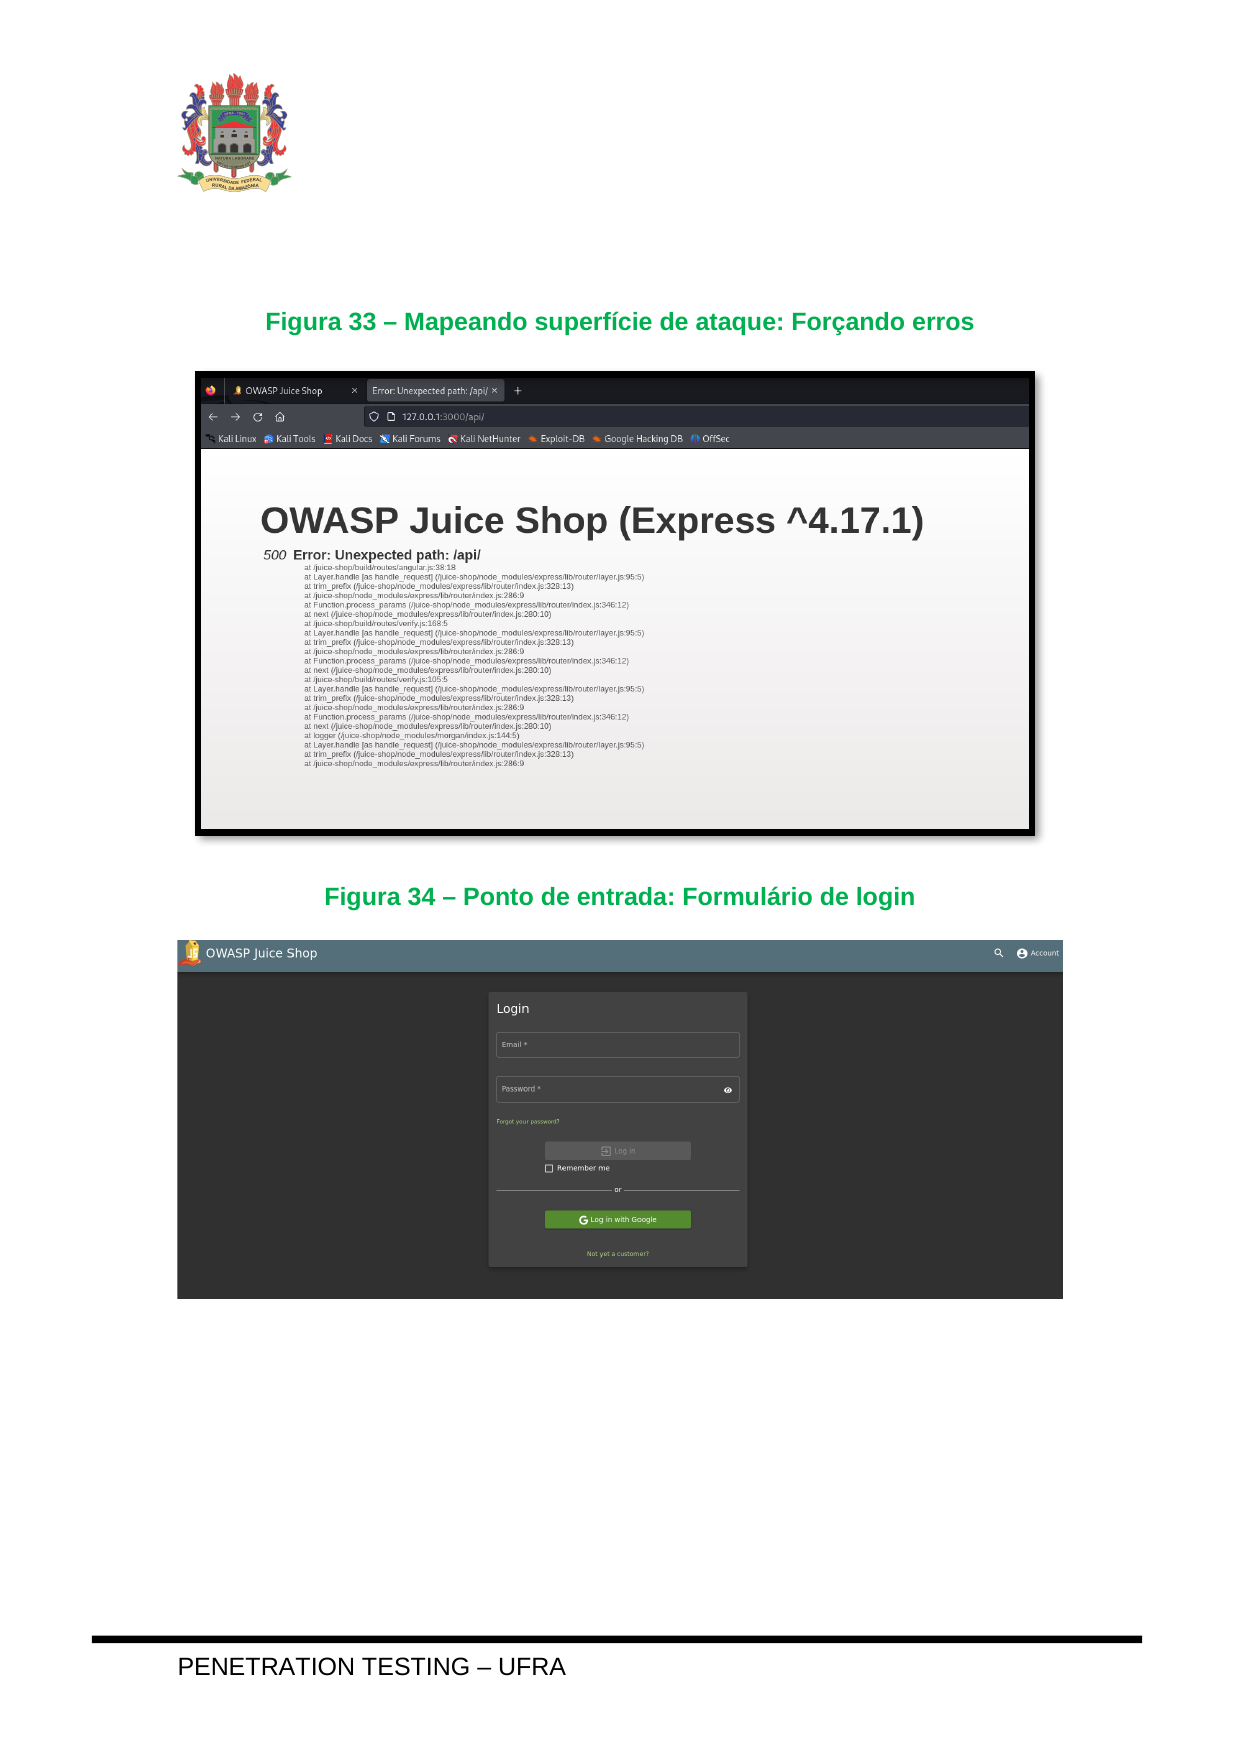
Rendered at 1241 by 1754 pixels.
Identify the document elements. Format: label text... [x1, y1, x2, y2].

text Figura 34 – Ponto de entrada: Formulário de login [177, 882, 1063, 911]
picture [177, 940, 1063, 1299]
picture [201, 378, 1029, 829]
picture [177, 73, 292, 192]
text Figura 33 – Mapeando superfície de ataque: Forçando erros [177, 307, 1063, 336]
